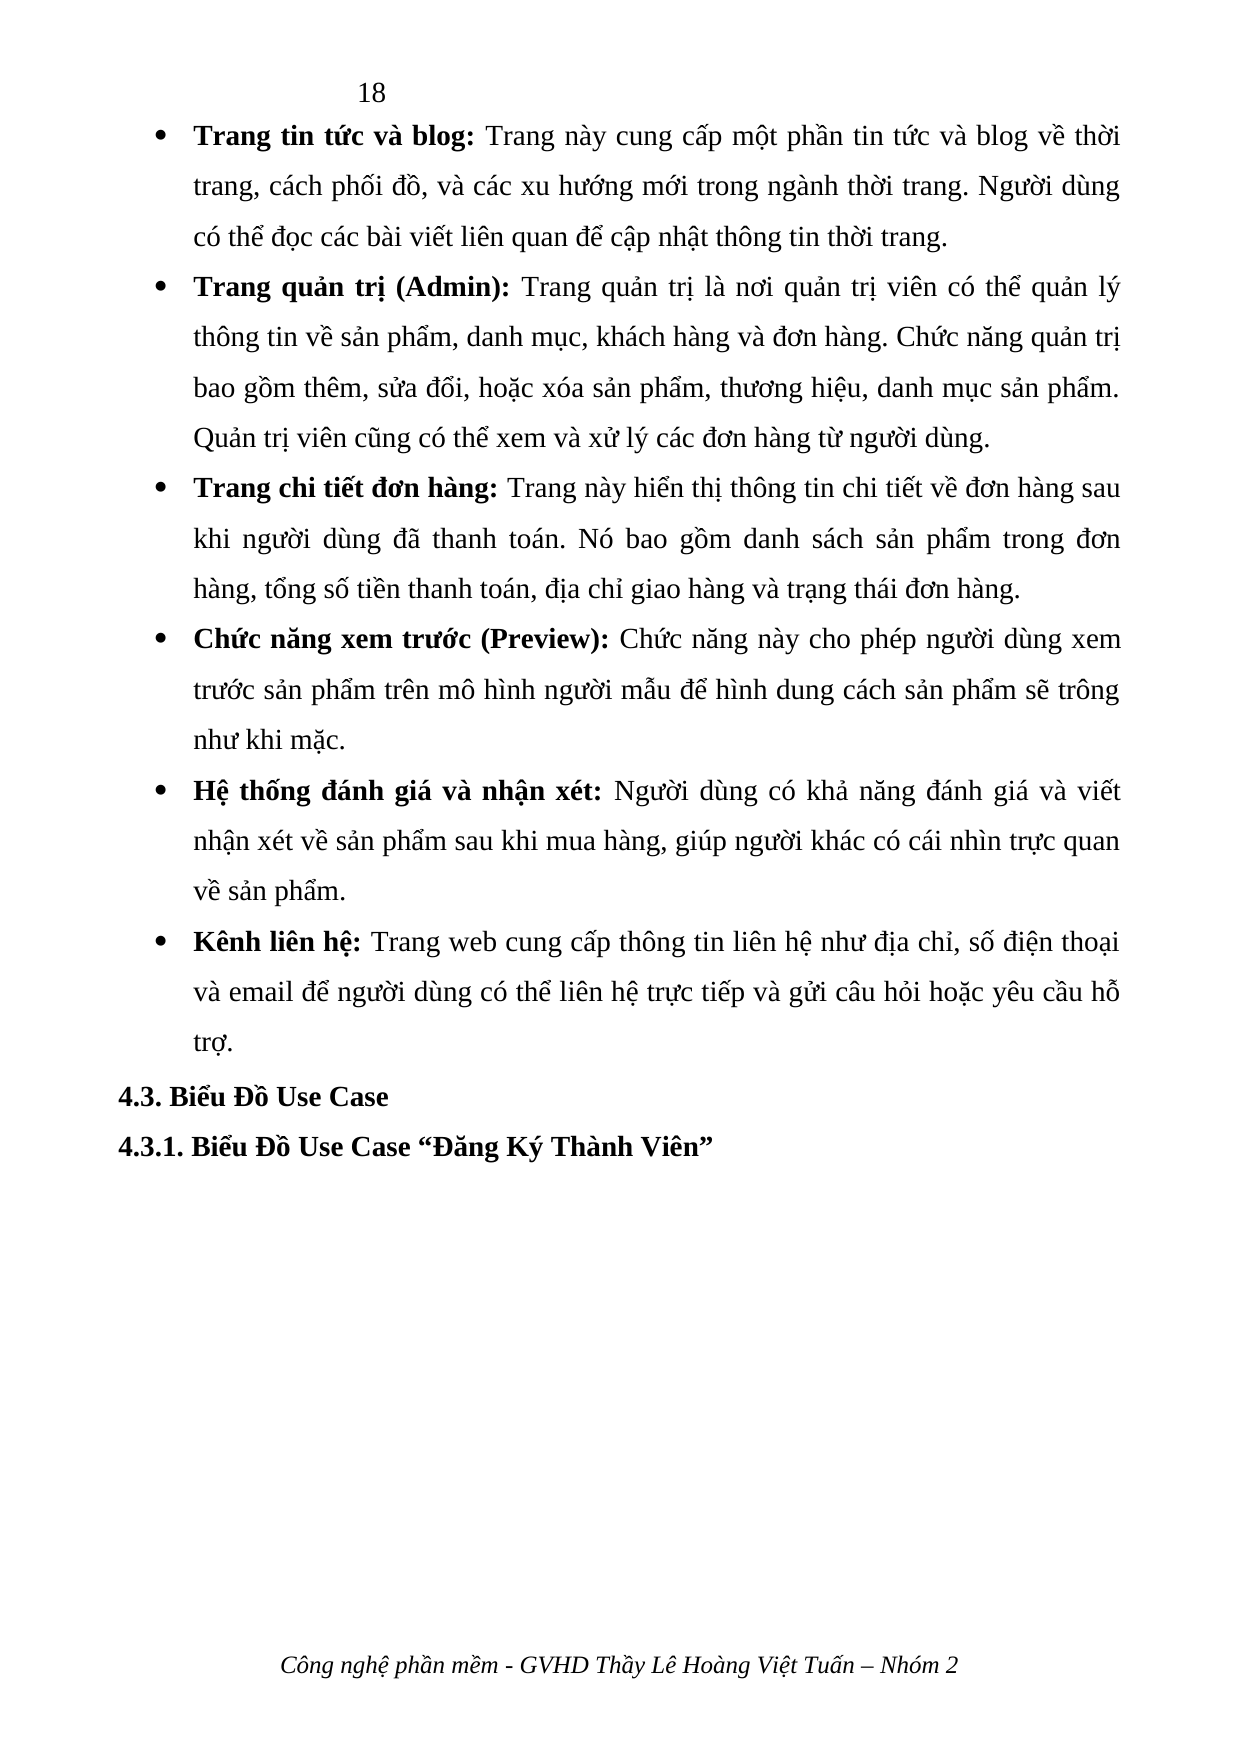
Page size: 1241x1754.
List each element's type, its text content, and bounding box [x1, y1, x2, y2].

list Trang chi tiết đơn hàng: Trang này hiển thị thông tin chi tiết về đơn hàng sau khi người dùng đã thanh toán. Nó bao gồm danh sách sản phẩm trong đơn hàng, tổng số tiền thanh toán, địa chỉ giao hàng và trạng thái đơn hàng. [156, 471, 1122, 605]
list Kênh liên hệ: Trang web cung cấp thông tin liên hệ như địa chỉ, số điện thoại và email để người dùng có thể liên hệ trực tiếp và gửi câu hỏi hoặc yêu cầu hỗ trợ. [156, 924, 1122, 1058]
list Trang tin tức và blog: Trang này cung cấp một phần tin tức và blog về thời trang, cách phối đồ, và các xu hướng mới trong ngành thời trang. Người dùng có thể đọc các bài viết liên quan để cập nhật thông tin thời trang. [156, 118, 1122, 252]
list Chức năng xem trước (Preview): Chức năng này cho phép người dùng xem trước sản phẩm trên mô hình người mẫu để hình dung cách sản phẩm sẽ trông như khi mặc. [156, 622, 1122, 756]
list Trang quản trị (Admin): Trang quản trị là nơi quản trị viên có thể quản lý thông tin về sản phẩm, danh mục, khách hàng và đơn hàng. Chức năng quản trị bao gồm thêm, sửa đổi, hoặc xóa sản phẩm, thương hiệu, danh mục sản phẩm. Quản trị viên cũng có thể xem và xử lý các đơn hàng từ người dùng. [156, 269, 1122, 454]
text 4.3.1. Biểu Đồ Use Case “Đăng Ký Thành Viên” [118, 1129, 1122, 1163]
list Hệ thống đánh giá và nhận xét: Người dùng có khả năng đánh giá và viết nhận xét về sản phẩm sau khi mua hàng, giúp người khác có cái nhìn trực quan về sản phẩm. [156, 773, 1122, 907]
subtitle 4.3. Biểu Đồ Use Case [118, 1079, 1122, 1112]
